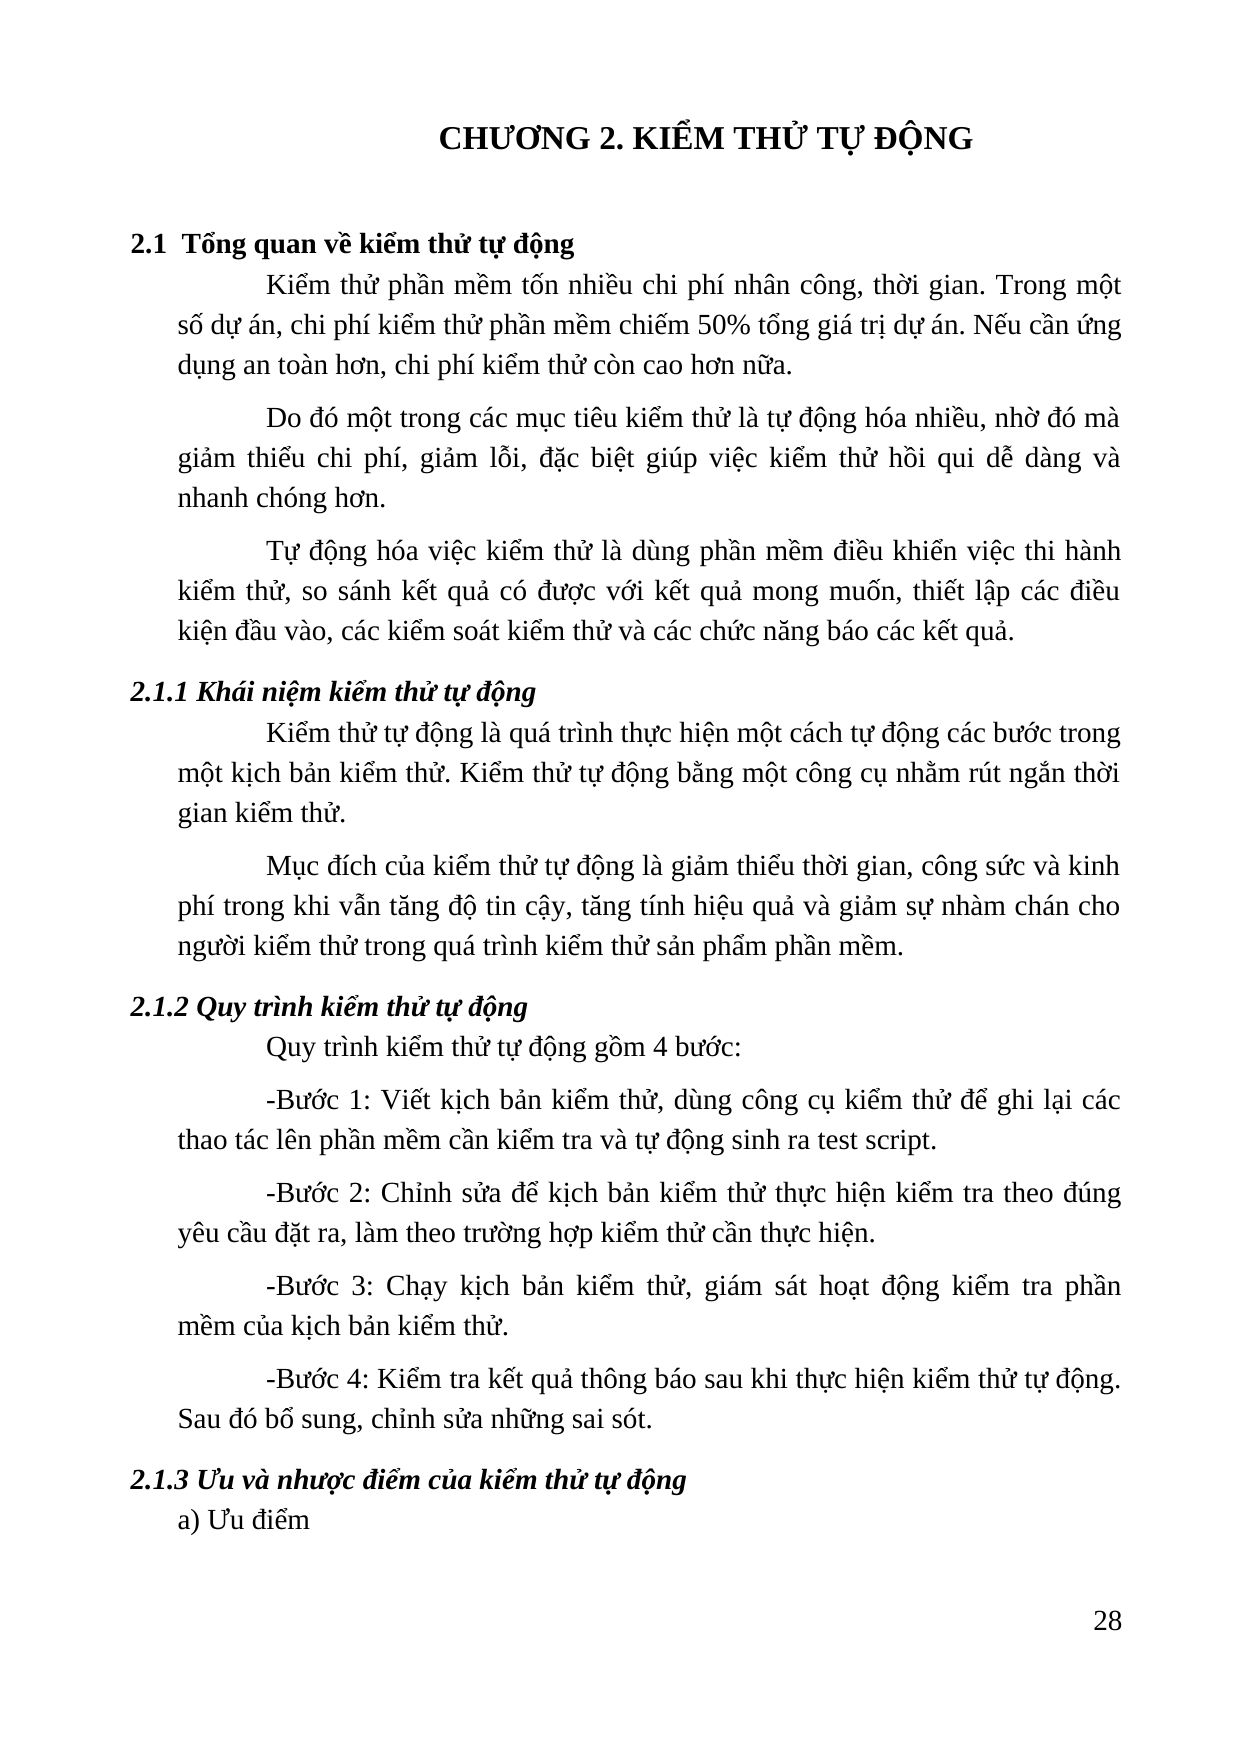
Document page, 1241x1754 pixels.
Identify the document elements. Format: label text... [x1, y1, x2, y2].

text Kiểm thử phần mềm tốn nhiều chi phí nhân công, thời gian. Trong một số dự án, chi phí kiểm thử phần mềm chiếm 50% tổng giá trị dự án. Nếu cần ứng dụng an toàn hơn, chi phí kiểm thử còn cao hơn nữa. [177, 267, 1122, 381]
text -Bước 1: Viết kịch bản kiểm thử, dùng công cụ kiểm thử để ghi lại các thao tác lên phần mềm cần kiểm tra và tự động sinh ra test script. [177, 1082, 1122, 1156]
text Kiểm thử tự động là quá trình thực hiện một cách tự động các bước trong một kịch bản kiểm thử. Kiểm thử tự động bằng một công cụ nhằm rút ngắn thời gian kiểm thử. [177, 715, 1122, 829]
subtitle Khái niệm kiểm thử tự động [130, 674, 1122, 708]
text Quy trình kiểm thử tự động gồm 4 bước: [177, 1029, 1122, 1063]
subtitle Quy trình kiểm thử tự động [130, 989, 1122, 1023]
text -Bước 3: Chạy kịch bản kiểm thử, giám sát hoạt động kiểm tra phần mềm của kịch bản kiểm thử. [177, 1268, 1122, 1342]
subtitle Tổng quan về kiểm thử tự động [130, 227, 1122, 260]
text -Bước 4: Kiểm tra kết quả thông báo sau khi thực hiện kiểm thử tự động. Sau đó bổ sung, chỉnh sửa những sai sót. [177, 1361, 1122, 1435]
subtitle KIỂM THỬ TỰ ĐỘNG [290, 118, 1122, 156]
text Do đó một trong các mục tiêu kiểm thử là tự động hóa nhiều, nhờ đó mà giảm thiểu chi phí, giảm lỗi, đặc biệt giúp việc kiểm thử hồi qui dễ dàng và nhanh chóng hơn. [177, 400, 1122, 514]
subtitle Ưu và nhược điểm của kiểm thử tự động [130, 1462, 1122, 1496]
text Mục đích của kiểm thử tự động là giảm thiểu thời gian, công sức và kinh phí trong khi vẫn tăng độ tin cậy, tăng tính hiệu quả và giảm sự nhàm chán cho người kiểm thử trong quá trình kiểm thử sản phẩm phần mềm. [177, 848, 1122, 962]
text Tự động hóa việc kiểm thử là dùng phần mềm điều khiển việc thi hành kiểm thử, so sánh kết quả có được với kết quả mong muốn, thiết lập các điều kiện đầu vào, các kiểm soát kiểm thử và các chức năng báo các kết quả. [177, 533, 1122, 647]
text -Bước 2: Chỉnh sửa để kịch bản kiểm thử thực hiện kiểm tra theo đúng yêu cầu đặt ra, làm theo trường hợp kiểm thử cần thực hiện. [177, 1175, 1122, 1249]
text a) Ưu điểm [177, 1502, 1122, 1536]
